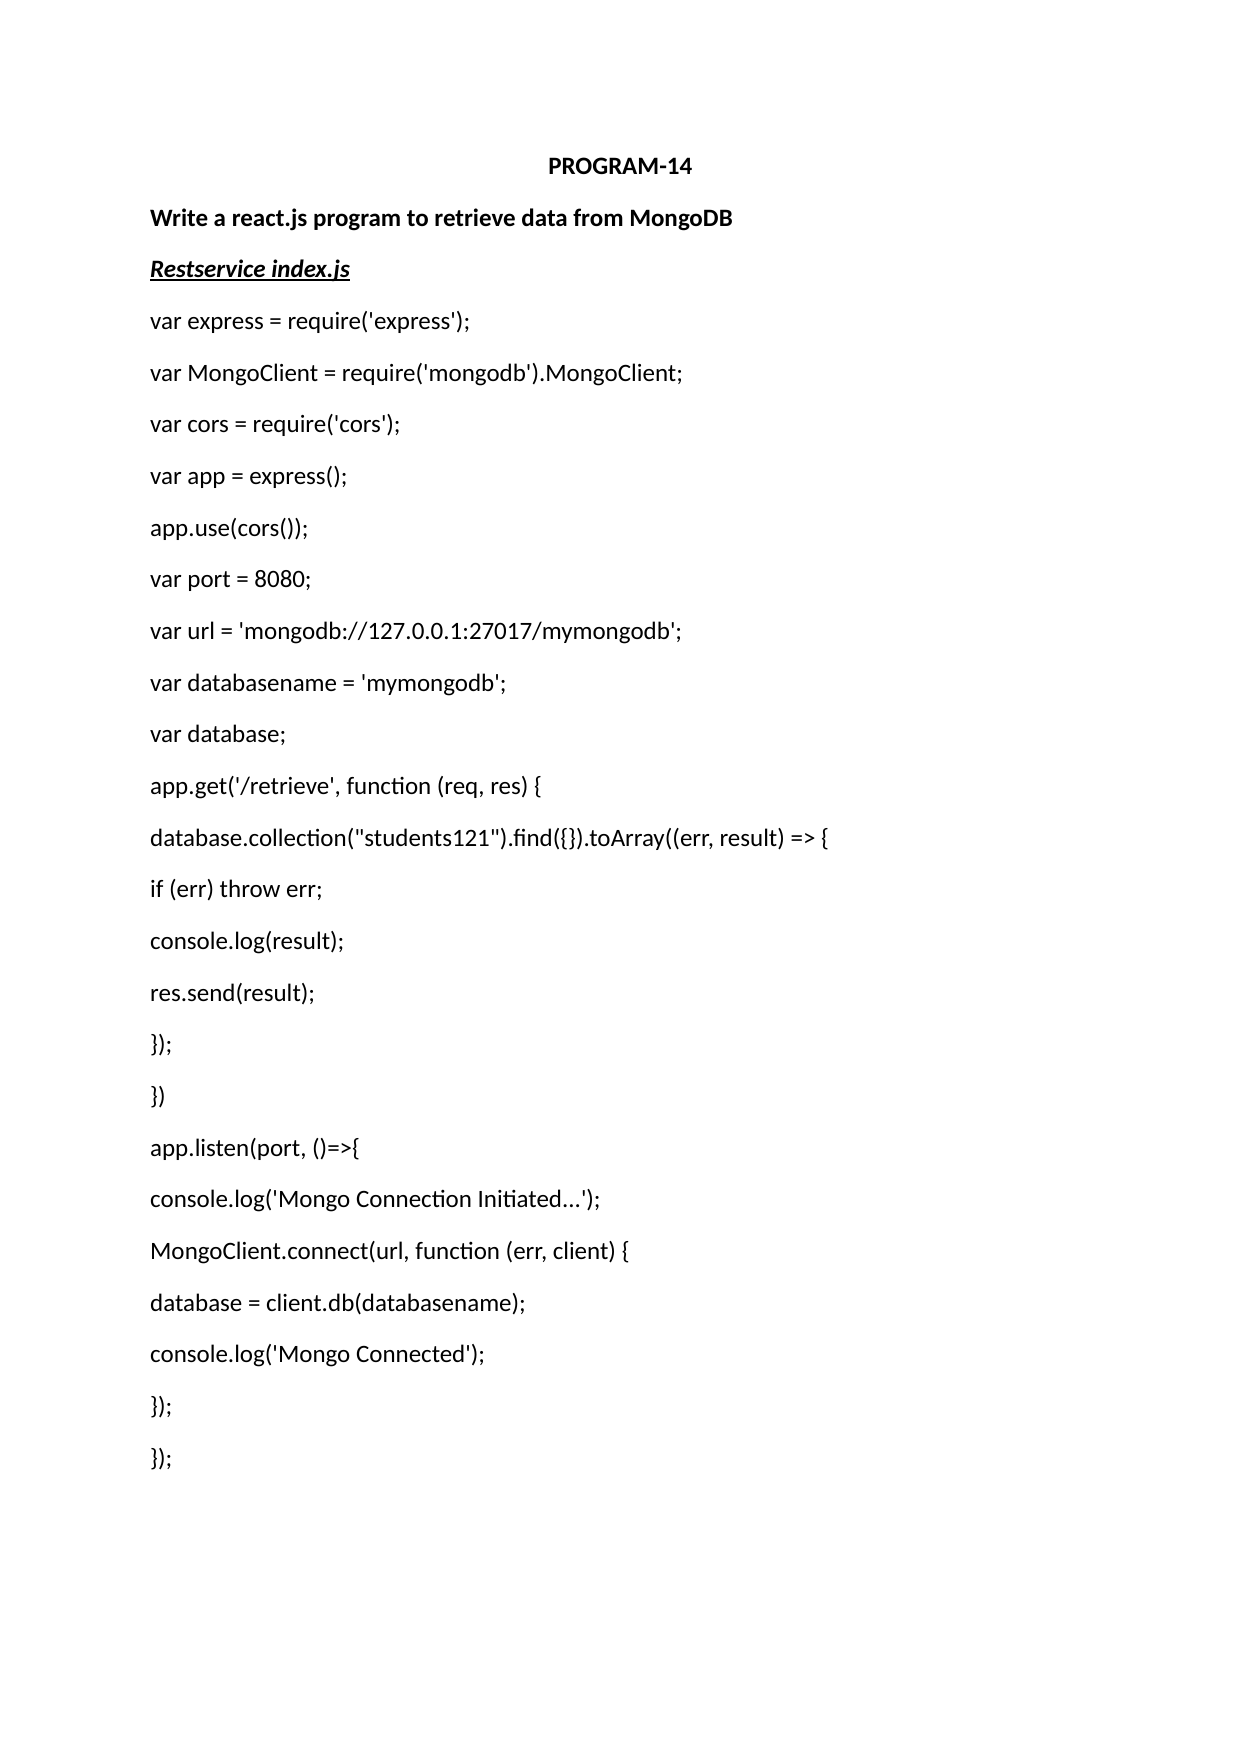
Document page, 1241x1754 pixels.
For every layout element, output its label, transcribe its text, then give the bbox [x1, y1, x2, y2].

text var databasename = 'mymongodb'; [150, 667, 1090, 697]
text }) [150, 1080, 1090, 1111]
text MongoClient.connect(url, function (err, client) { [150, 1235, 1090, 1266]
text PROGRAM-14 [150, 150, 1090, 181]
text console.log('Mongo Connection Initiated...'); [150, 1183, 1090, 1214]
text }); [150, 1390, 1090, 1421]
text console.log(result); [150, 925, 1090, 956]
text app.listen(port, ()=>{ [150, 1132, 1090, 1162]
text }); [150, 1442, 1090, 1472]
text res.send(result); [150, 977, 1090, 1007]
text database.collection("students121").find({}).toArray((err, result) => { [150, 822, 1090, 852]
text app.get('/retrieve', function (req, res) { [150, 770, 1090, 801]
text }); [150, 1028, 1090, 1059]
text Write a react.js program to retrieve data from MongoDB [150, 202, 1090, 232]
text Restservice index.js [150, 253, 1090, 284]
text database = client.db(databasename); [150, 1287, 1090, 1317]
text var express = require('express'); [150, 305, 1090, 336]
text console.log('Mongo Connected'); [150, 1338, 1090, 1369]
text var app = express(); [150, 460, 1090, 491]
text var port = 8080; [150, 563, 1090, 594]
text var cors = require('cors'); [150, 408, 1090, 439]
text if (err) throw err; [150, 873, 1090, 904]
text var database; [150, 718, 1090, 749]
text var MongoClient = require('mongodb').MongoClient; [150, 357, 1090, 387]
text var url = 'mongodb://127.0.0.1:27017/mymongodb'; [150, 615, 1090, 646]
text app.use(cors()); [150, 512, 1090, 542]
